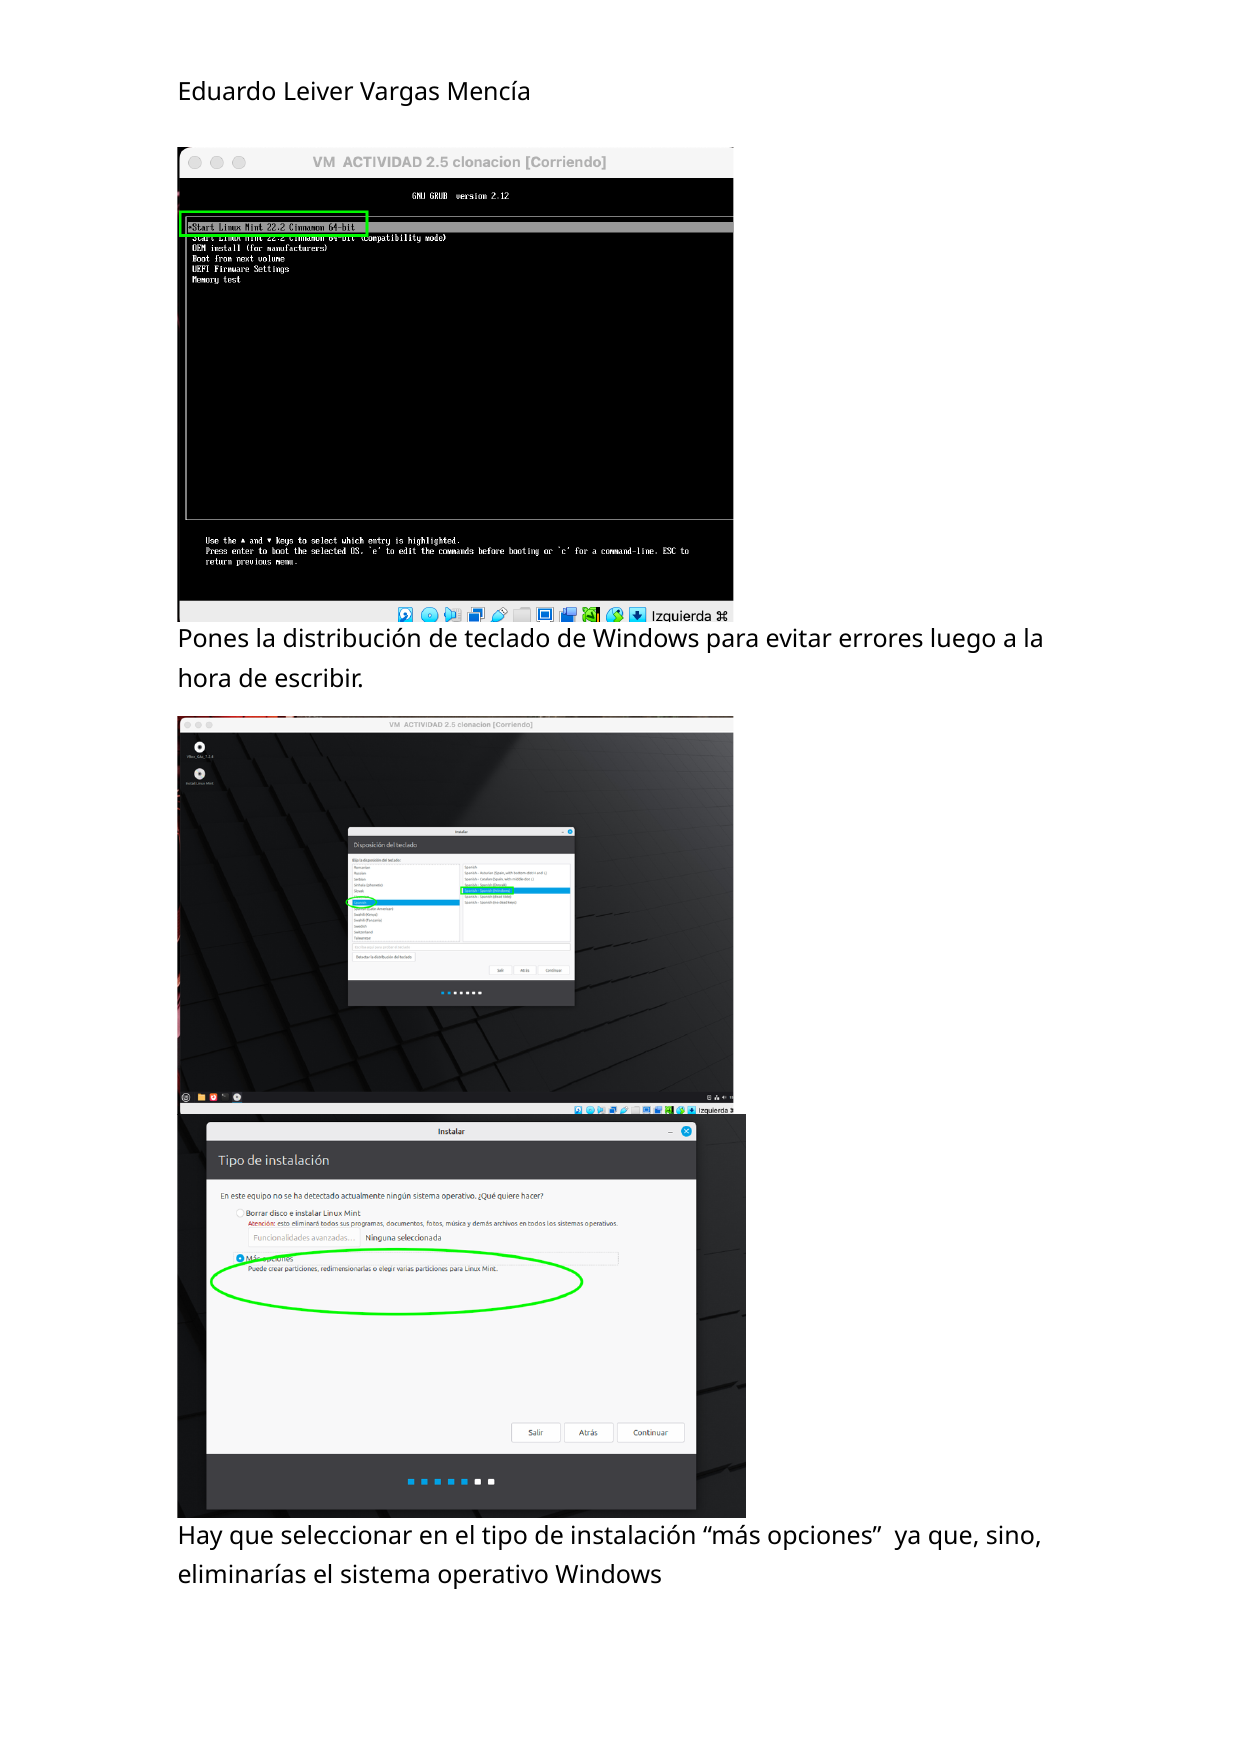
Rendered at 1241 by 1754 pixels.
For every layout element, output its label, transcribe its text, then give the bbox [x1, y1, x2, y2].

picture [177, 716, 746, 1518]
text Hay que seleccionar en el tipo de instalación “más opciones” ya que, sino, eliminarías el sistema operativo Windows [177, 1518, 1063, 1591]
text Pones la distribución de teclado de Windows para evitar errores luego a la hora de escribir. [177, 621, 1063, 694]
picture [177, 147, 734, 622]
